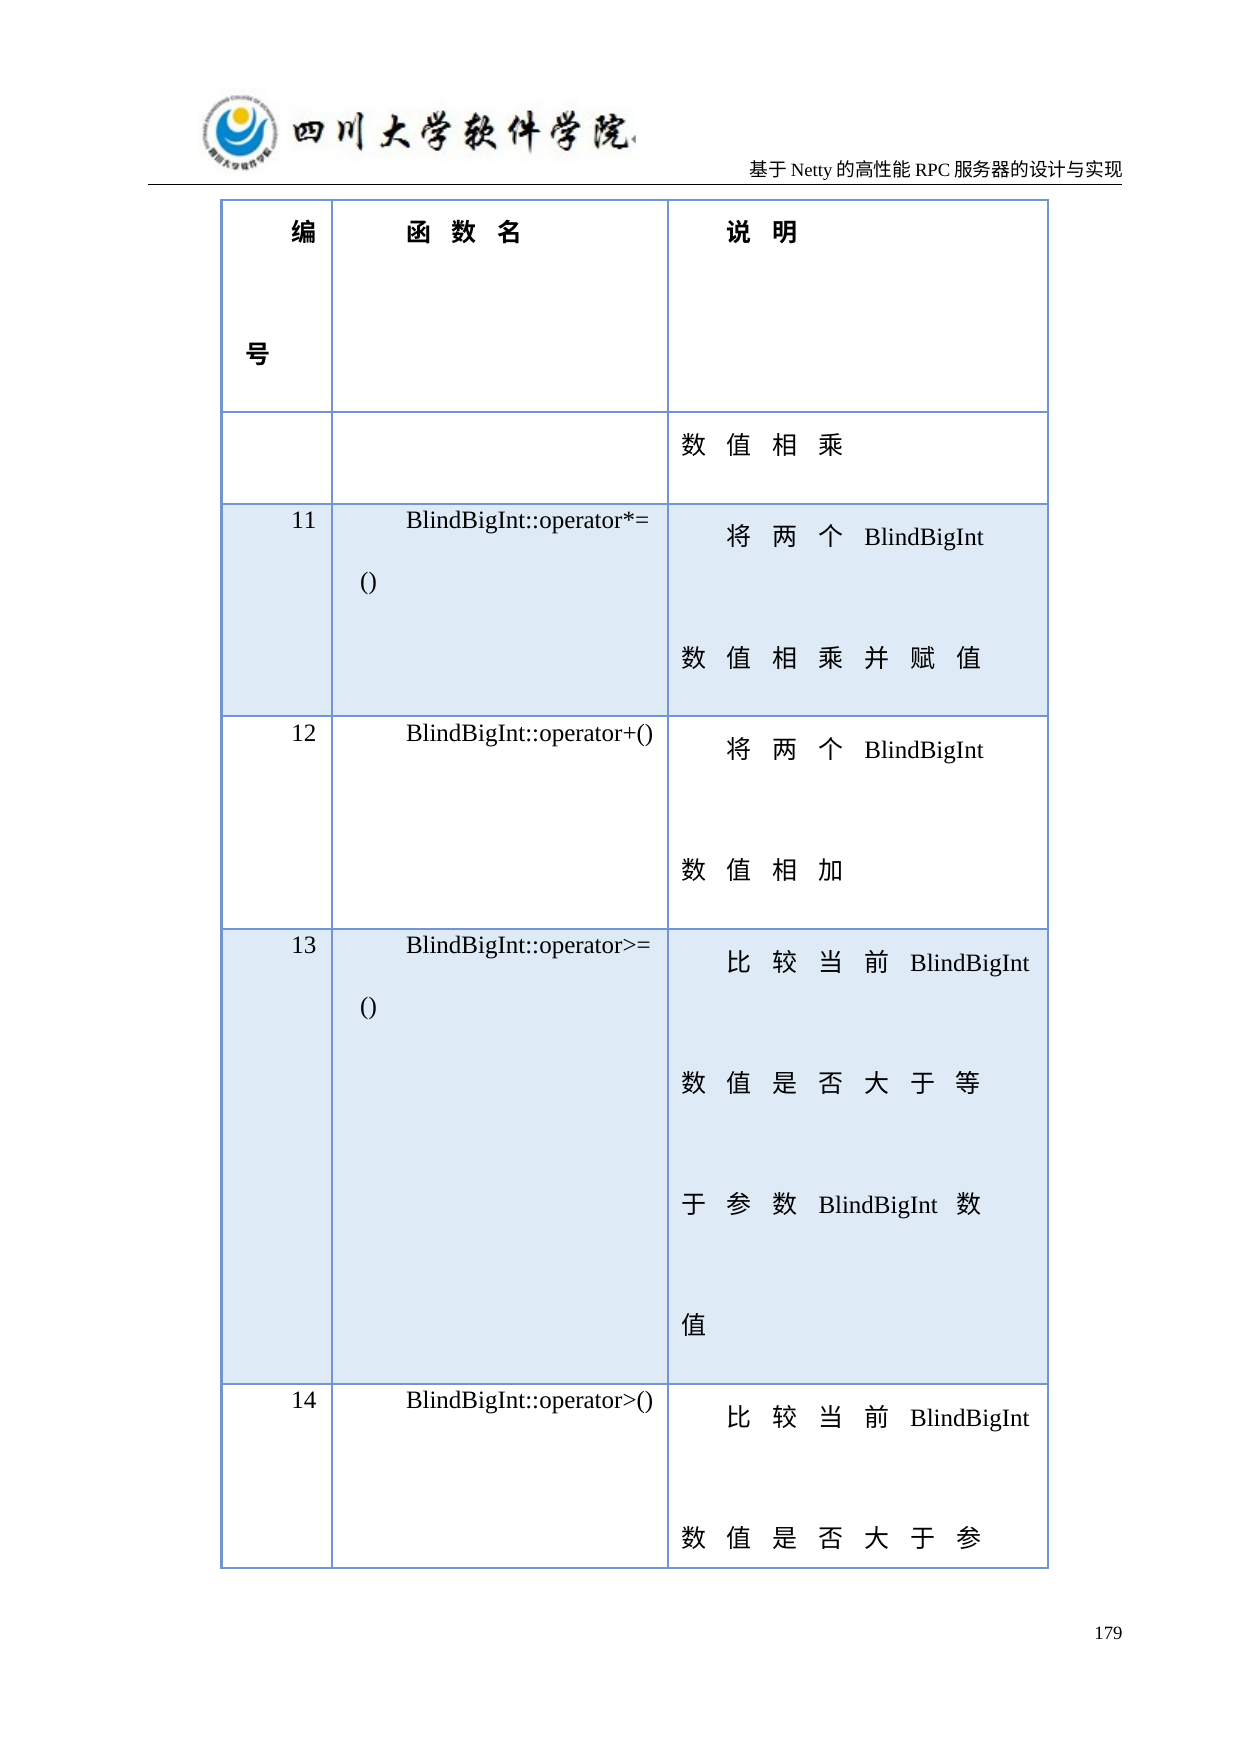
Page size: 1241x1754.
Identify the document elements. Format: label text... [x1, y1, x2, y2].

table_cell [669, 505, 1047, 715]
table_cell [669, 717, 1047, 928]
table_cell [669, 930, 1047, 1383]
table_header 函数名 [333, 201, 667, 411]
picture [197, 88, 639, 177]
table_header 编号 [223, 201, 331, 411]
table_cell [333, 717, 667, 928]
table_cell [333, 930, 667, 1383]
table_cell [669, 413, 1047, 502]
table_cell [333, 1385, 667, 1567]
table_header 说明 [669, 201, 1047, 411]
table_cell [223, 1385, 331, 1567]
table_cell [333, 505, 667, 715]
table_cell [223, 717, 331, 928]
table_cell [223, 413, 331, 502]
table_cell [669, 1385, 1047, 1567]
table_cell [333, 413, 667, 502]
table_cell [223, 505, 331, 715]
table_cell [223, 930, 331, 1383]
